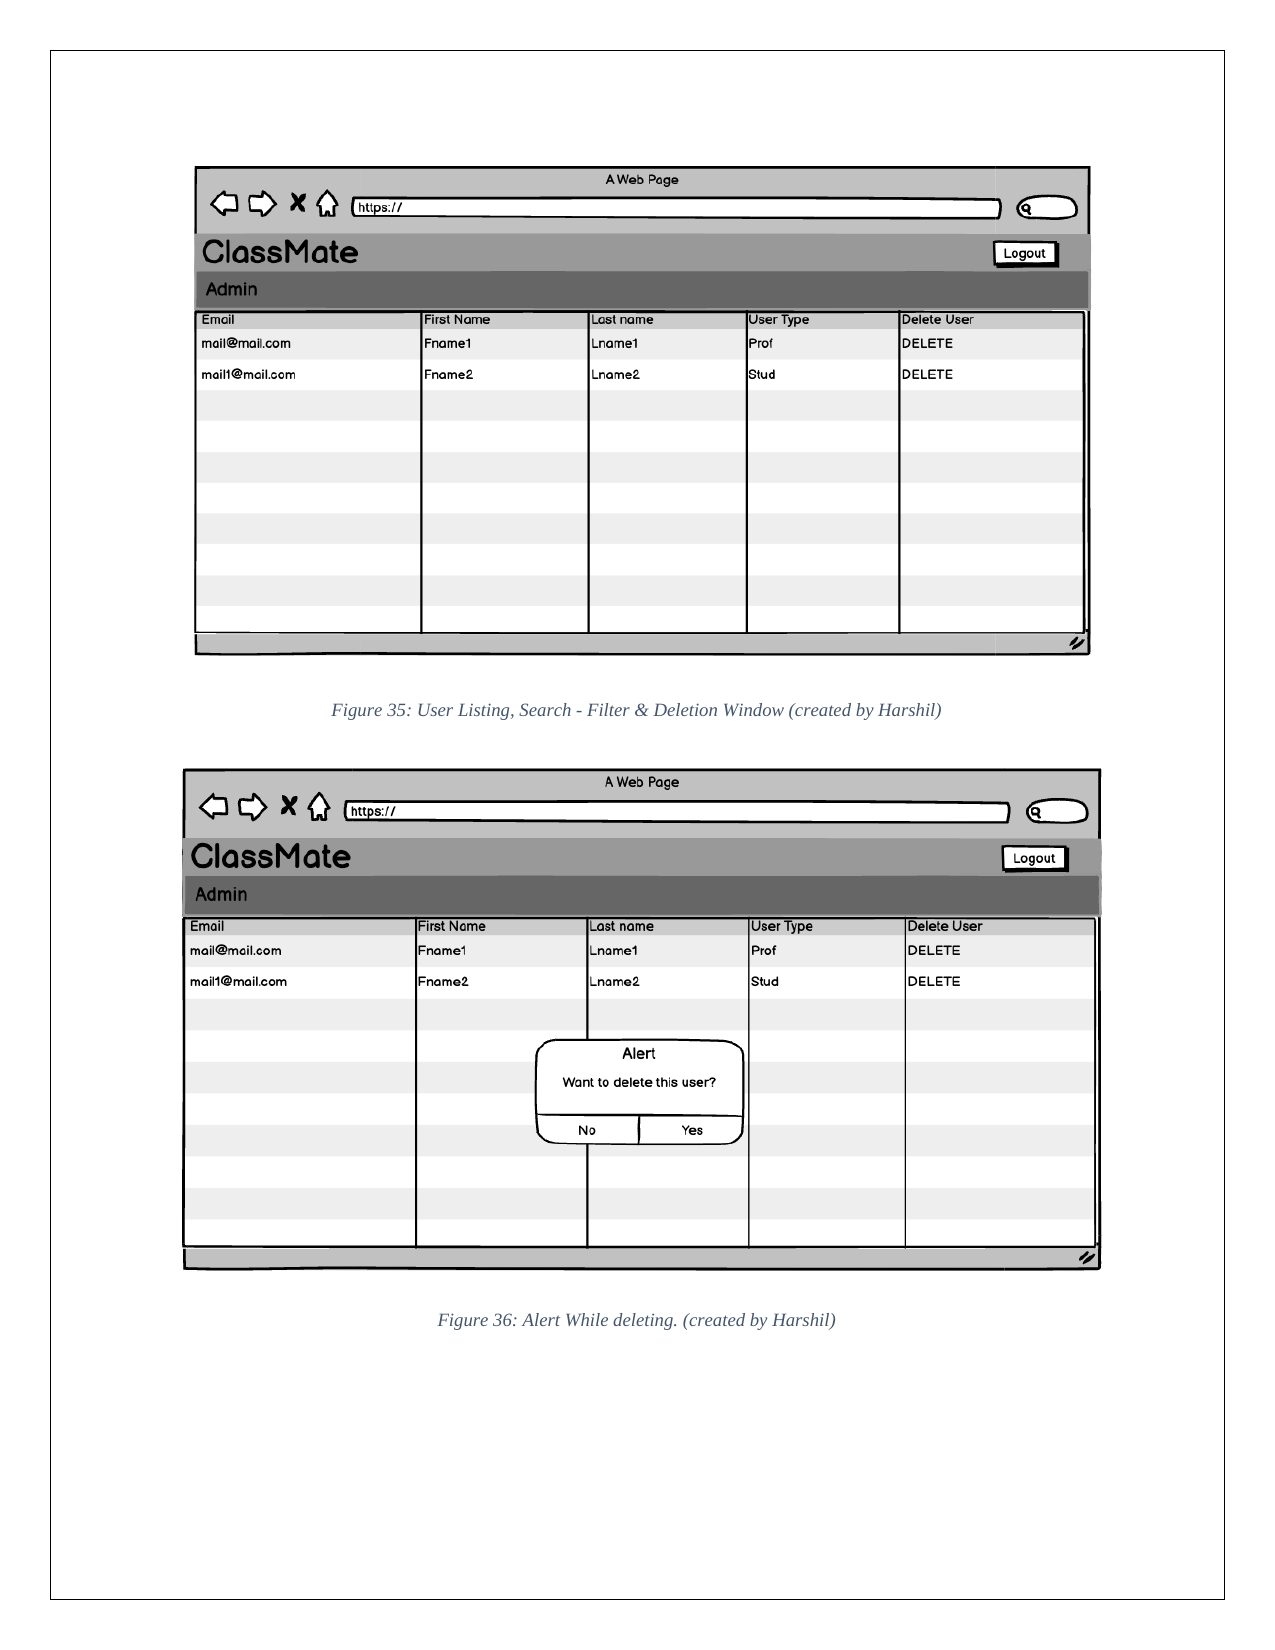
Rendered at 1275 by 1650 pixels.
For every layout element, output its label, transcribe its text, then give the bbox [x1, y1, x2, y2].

text Figure 36: Alert While deleting. (created by Harshil) [150, 1309, 1125, 1330]
text Figure 35: User Listing, Search - Filter & Deletion Window (created by Harshil) [150, 699, 1125, 721]
picture [150, 150, 1125, 678]
picture [150, 744, 1125, 1288]
